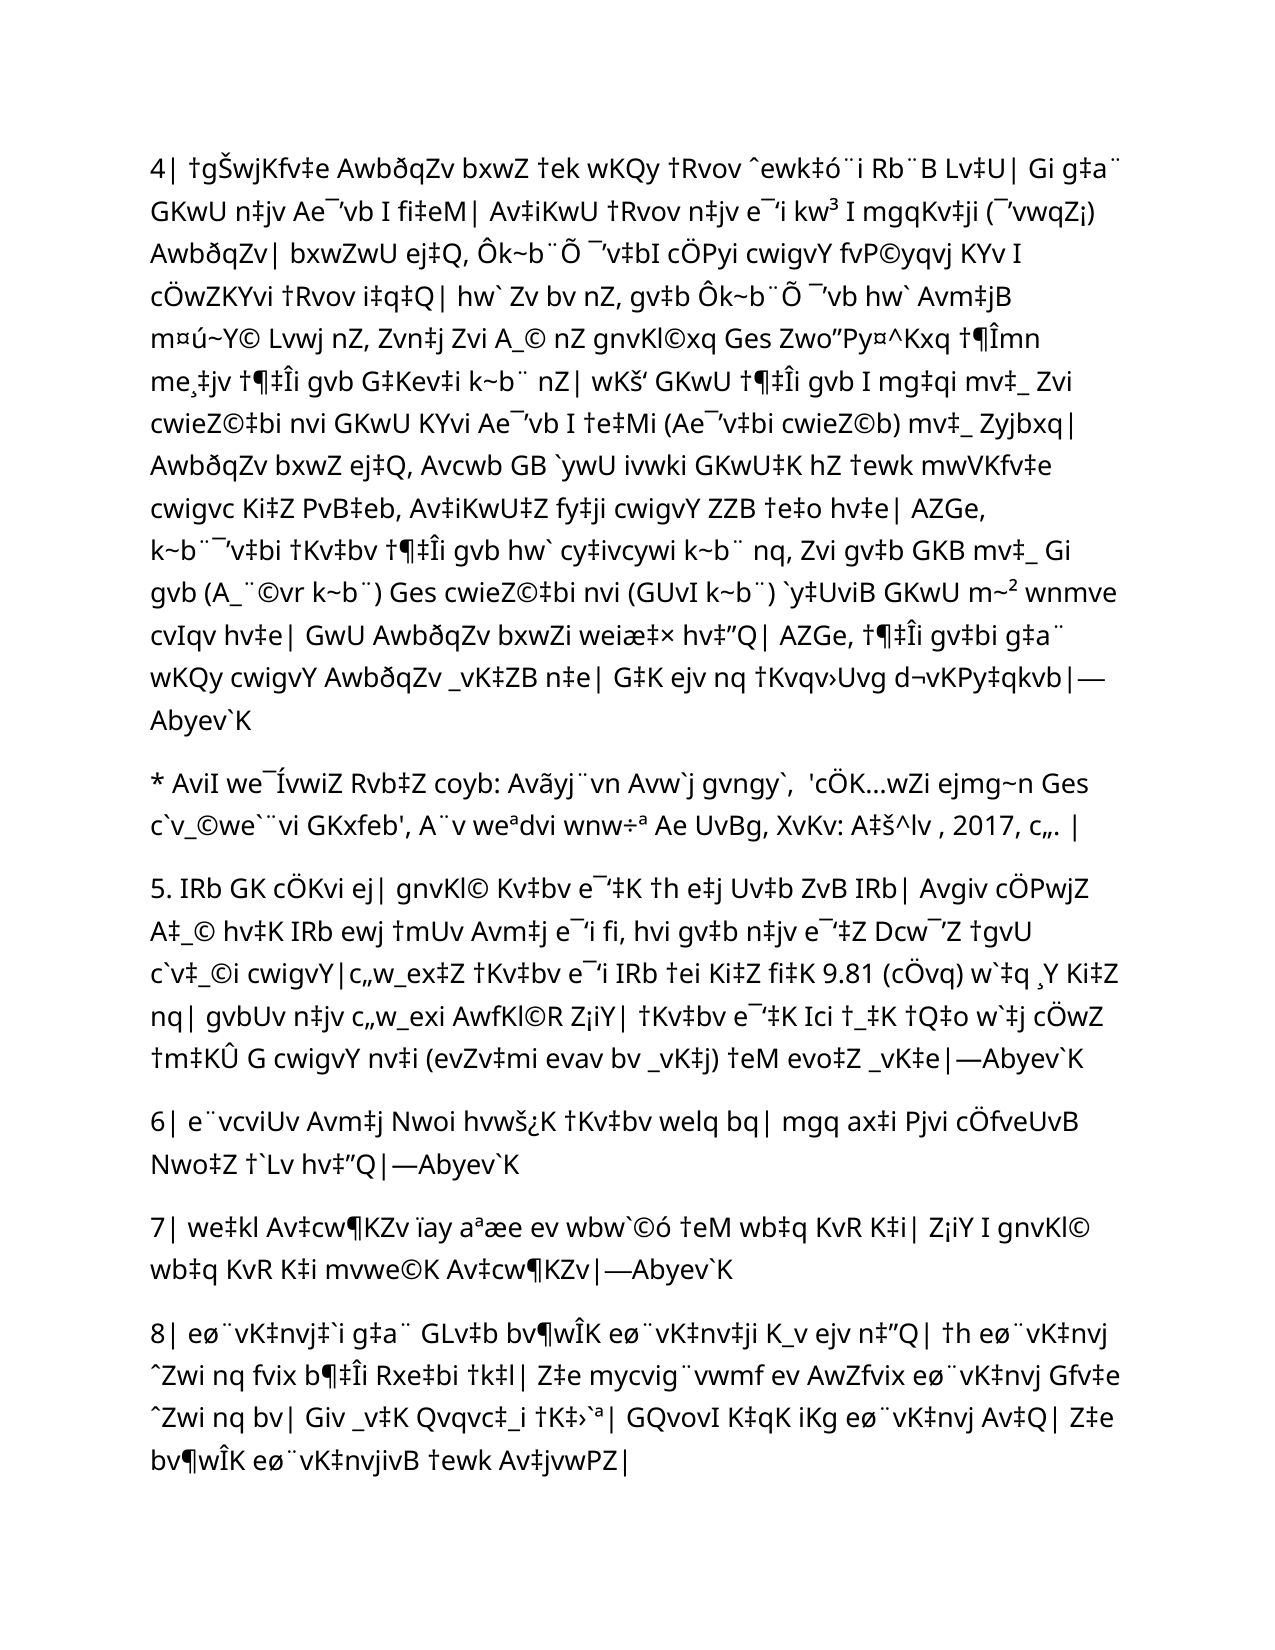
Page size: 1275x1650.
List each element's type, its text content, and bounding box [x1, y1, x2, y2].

text 8| eø¨vK‡nvj‡`i g‡a¨ GLv‡b bv¶wÎK eø¨vK‡nv‡ji K_v ejv n‡”Q| †h eø¨vK‡nvj ˆZwi nq fvix b¶‡Îi Rxe‡bi †k‡l| Z‡e mycvig¨vwmf ev AwZfvix eø¨vK‡nvj Gfv‡e ˆZwi nq bv| Giv _v‡K Qvqvc‡_i †K‡›`ª| GQvovI K‡qK iKg eø¨vK‡nvj Av‡Q| Z‡e bv¶wÎK eø¨vK‡nvjivB †ewk Av‡jvwPZ| [150, 1314, 1125, 1478]
text 6| e¨vcviUv Avm‡j Nwoi hvwš¿K †Kv‡bv welq bq| mgq ax‡i Pjvi cÖfveUvB Nwo‡Z †`Lv hv‡”Q|—Abyev`K [150, 1103, 1125, 1182]
text 5. IRb GK cÖKvi ej| gnvKl© Kv‡bv e¯‘‡K †h e‡j Uv‡b ZvB IRb| Avgiv cÖPwjZ A‡_© hv‡K IRb ewj †mUv Avm‡j e¯‘i fi, hvi gv‡b n‡jv e¯‘‡Z Dcw¯’Z †gvU c`v‡_©i cwigvY|c„w_ex‡Z †Kv‡bv e¯‘i IRb †ei Ki‡Z fi‡K 9.81 (cÖvq) w`‡q ¸Y Ki‡Z nq| gvbUv n‡jv c„w_exi AwfKl©R Z¡iY| †Kv‡bv e¯‘‡K Ici †_‡K †Q‡o w`‡j cÖwZ †m‡KÛ G cwigvY nv‡i (evZv‡mi evav bv _vK‡j) †eM evo‡Z _vK‡e|—Abyev`K [150, 870, 1125, 1076]
text 4| †gŠwjKfv‡e AwbðqZv bxwZ †ek wKQy †Rvov ˆewk‡ó¨i Rb¨B Lv‡U| Gi g‡a¨ GKwU n‡jv Ae¯’vb I fi‡eM| Av‡iKwU †Rvov n‡jv e¯‘i kw³ I mgqKv‡ji (¯’vwqZ¡) AwbðqZv| bxwZwU ej‡Q, Ôk~b¨Õ ¯’v‡bI cÖPyi cwigvY fvP©yqvj KYv I cÖwZKYvi †Rvov i‡q‡Q| hw` Zv bv nZ, gv‡b Ôk~b¨Õ ¯’vb hw` Avm‡jB m¤ú~Y© Lvwj nZ, Zvn‡j Zvi A_© nZ gnvKl©xq Ges Zwo”Py¤^Kxq †¶Îmn me¸‡jv †¶‡Îi gvb G‡Kev‡i k~b¨ nZ| wKš‘ GKwU †¶‡Îi gvb I mg‡qi mv‡_ Zvi cwieZ©‡bi nvi GKwU KYvi Ae¯’vb I †e‡Mi (Ae¯’v‡bi cwieZ©b) mv‡_ Zyjbxq| AwbðqZv bxwZ ej‡Q, Avcwb GB `ywU ivwki GKwU‡K hZ †ewk mwVKfv‡e cwigvc Ki‡Z PvB‡eb, Av‡iKwU‡Z fy‡ji cwigvY ZZB †e‡o hv‡e| AZGe, k~b¨¯’v‡bi †Kv‡bv †¶‡Îi gvb hw` cy‡ivcywi k~b¨ nq, Zvi gv‡b GKB mv‡_ Gi gvb (A_¨©vr k~b¨) Ges cwieZ©‡bi nvi (GUvI k~b¨) `y‡UviB GKwU m~² wnmve cvIqv hv‡e| GwU AwbðqZv bxwZi weiæ‡× hv‡”Q| AZGe, †¶‡Îi gv‡bi g‡a¨ wKQy cwigvY AwbðqZv _vK‡ZB n‡e| G‡K ejv nq †Kvqv›Uvg d¬vKPy‡qkvb|—Abyev`K [150, 150, 1125, 738]
text 7| we‡kl Av‡cw¶KZv ïay aªæe ev wbw`©ó †eM wb‡q KvR K‡i| Z¡iY I gnvKl© wb‡q KvR K‡i mvwe©K Av‡cw¶KZv|—Abyev`K [150, 1208, 1125, 1288]
text * AviI we¯ÍvwiZ Rvb‡Z coyb: Avãyj¨vn Avw`j gvngy`, 'cÖK…wZi ejmg~n Ges c`v_©we`¨vi GKxfeb', A¨v weªdvi wnw÷ª Ae UvBg, XvKv: A‡š^lv , 2017, c„. | [150, 764, 1125, 844]
